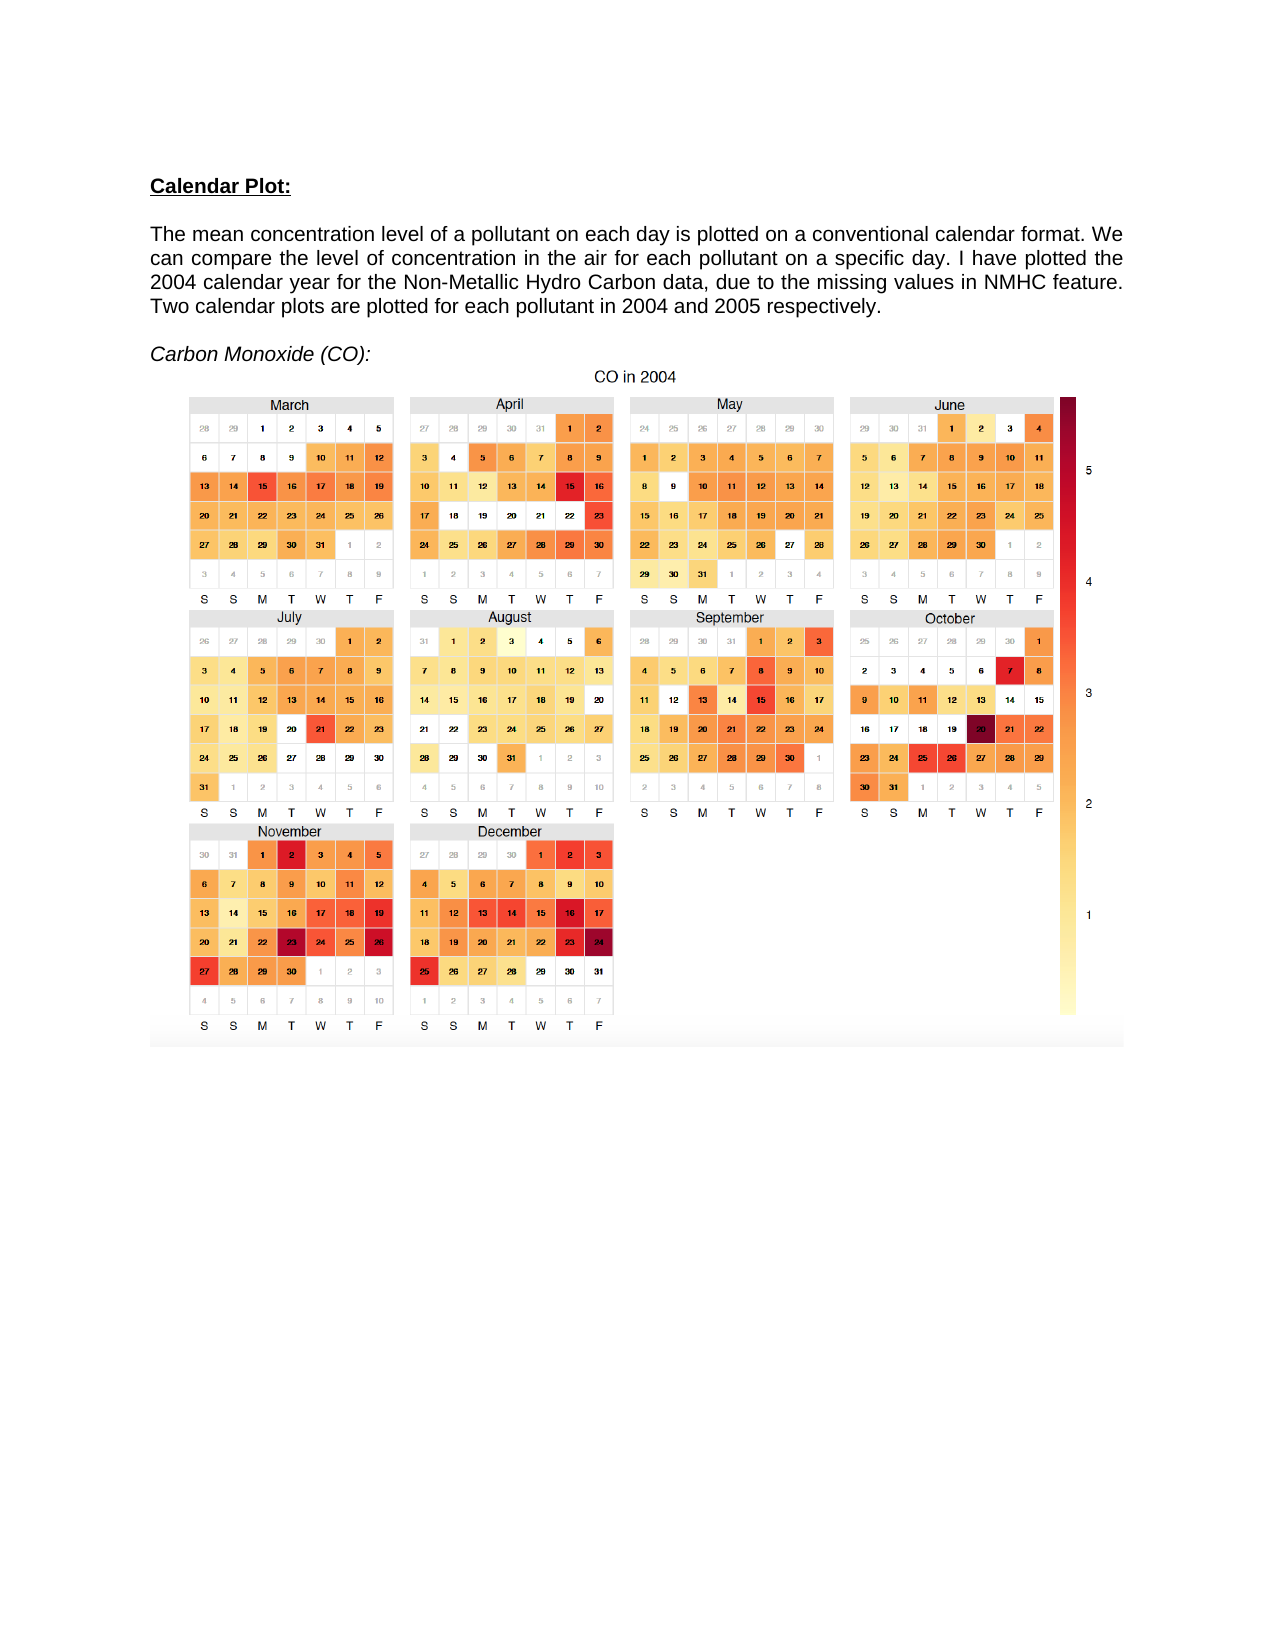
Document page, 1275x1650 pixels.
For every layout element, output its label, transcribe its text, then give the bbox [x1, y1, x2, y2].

text Carbon Monoxide (CO): [150, 342, 1125, 366]
picture [150, 365, 1124, 1047]
text Calendar Plot: [150, 174, 1125, 198]
text The mean concentration level of a pollutant on each day is plotted on a conventional calendar format. We can compare the level of concentration in the air for each pollutant on a specific day. I have plotted the 2004 calendar year for the Non-Metallic Hydro Carbon data, due to the missing values in NMHC feature. Two calendar plots are plotted for each pollutant in 2004 and 2005 respectively. [150, 222, 1125, 318]
